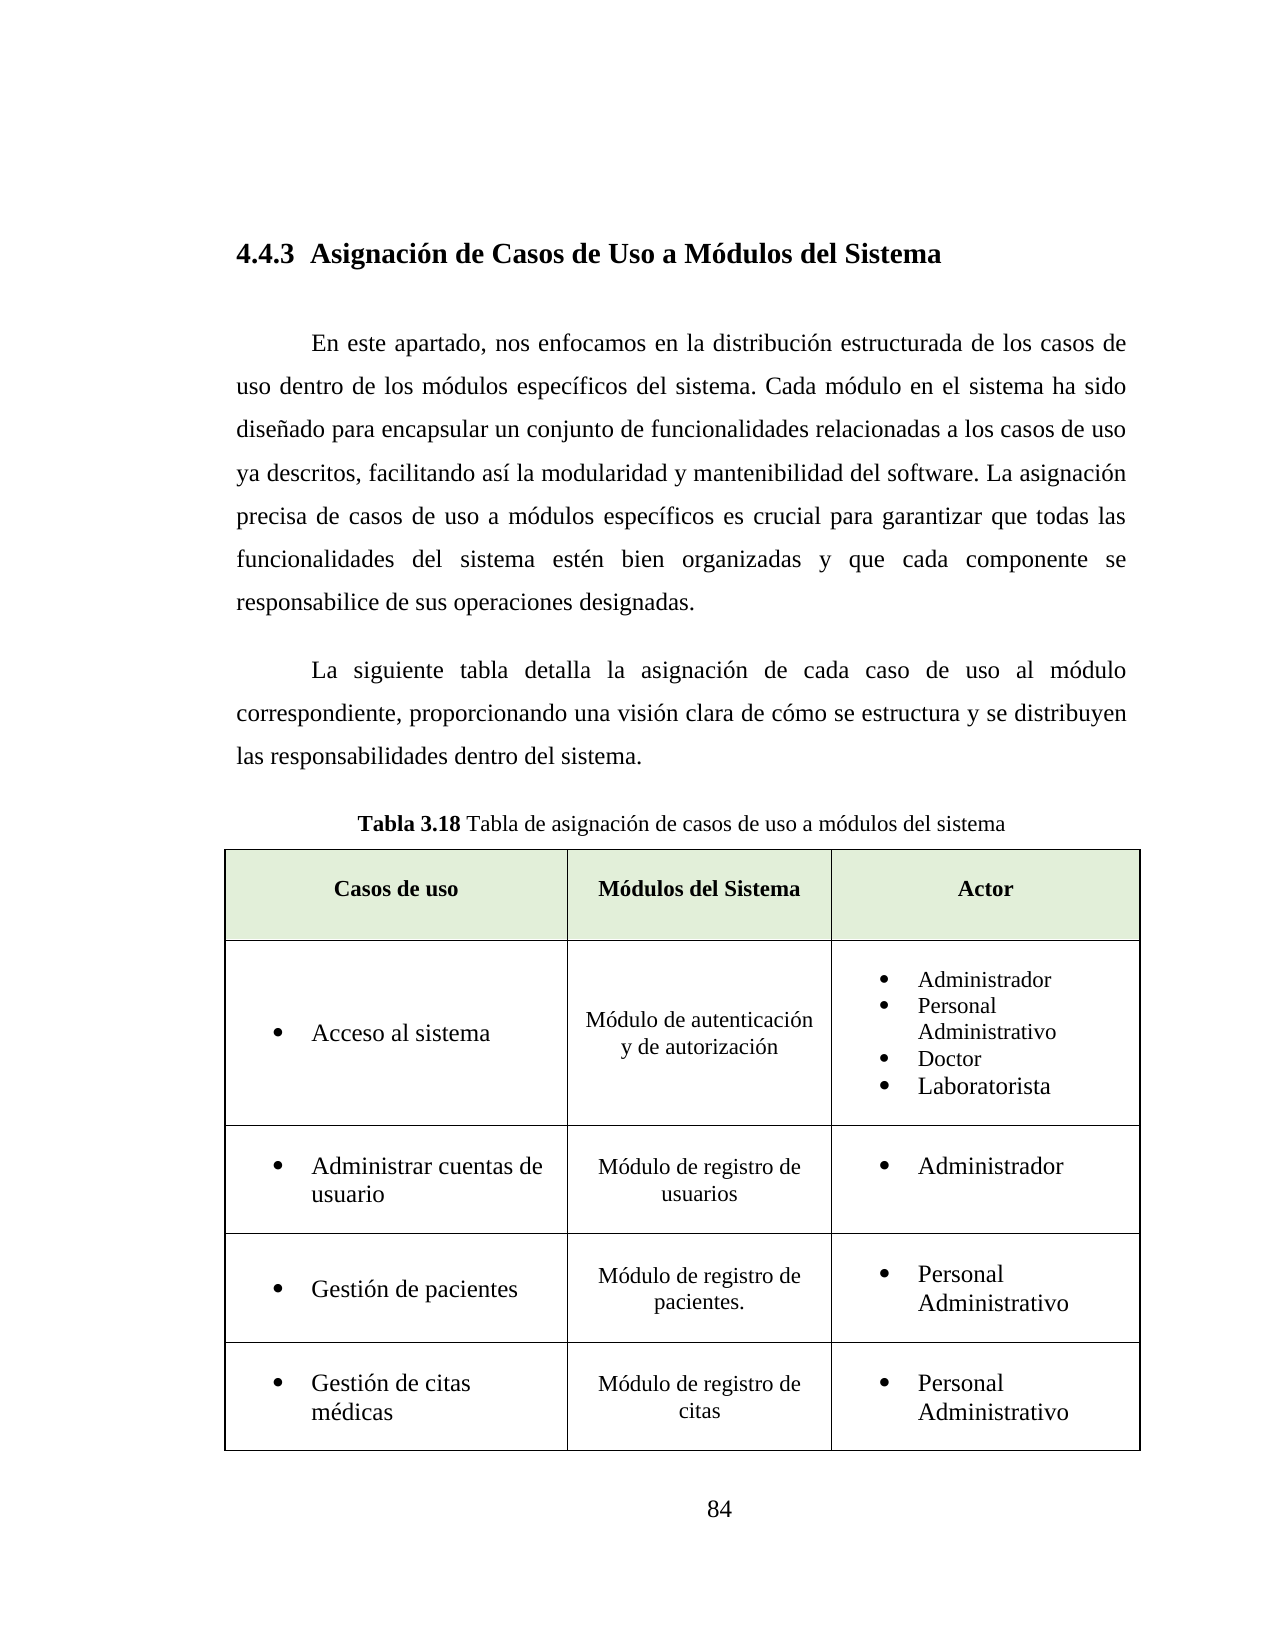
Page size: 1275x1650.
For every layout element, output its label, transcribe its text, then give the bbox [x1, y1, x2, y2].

table_cell Módulo de registro de citas [568, 1343, 831, 1450]
text En este apartado, nos enfocamos en la distribución estructurada de los casos de uso dentro de los módulos específicos del sistema. Cada módulo en el sistema ha sido diseñado para encapsular un conjunto de funcionalidades relacionadas a los casos de uso ya descritos, facilitando así la modularidad y mantenibilidad del software. La asignación precisa de casos de uso a módulos específicos es crucial para garantizar que todas las funcionalidades del sistema estén bien organizadas y que cada componente se responsabilice de sus operaciones designadas. [236, 328, 1127, 616]
table_cell Gestión de citas médicas [226, 1343, 567, 1450]
text Tabla 3.18 Tabla de asignación de casos de uso a módulos del sistema [236, 809, 1127, 836]
table_cell Acceso al sistema [226, 941, 567, 1125]
table_cell Personal Administrativo [832, 1343, 1139, 1450]
table_header Casos de uso [226, 850, 567, 939]
text La siguiente tabla detalla la asignación de cada caso de uso al módulo correspondiente, proporcionando una visión clara de cómo se estructura y se distribuyen las responsabilidades dentro del sistema. [236, 655, 1127, 770]
table_cell Módulo de registro de usuarios [568, 1126, 831, 1233]
table_header Actor [832, 850, 1139, 939]
table_cell Módulo de autenticación y de autorización [568, 941, 831, 1125]
subtitle Asignación de Casos de Uso a Módulos del Sistema [236, 236, 1127, 270]
table_cell Administrar cuentas de usuario [226, 1126, 567, 1233]
table_cell Administrador [832, 1126, 1139, 1233]
table_cell Personal Administrativo [832, 1234, 1139, 1342]
table_cell Gestión de pacientes [226, 1234, 567, 1342]
table_header Módulos del Sistema [568, 850, 831, 939]
table_cell Módulo de registro de pacientes. [568, 1234, 831, 1342]
table_cell Administrador Personal Administrativo Doctor Laboratorista [832, 941, 1139, 1125]
